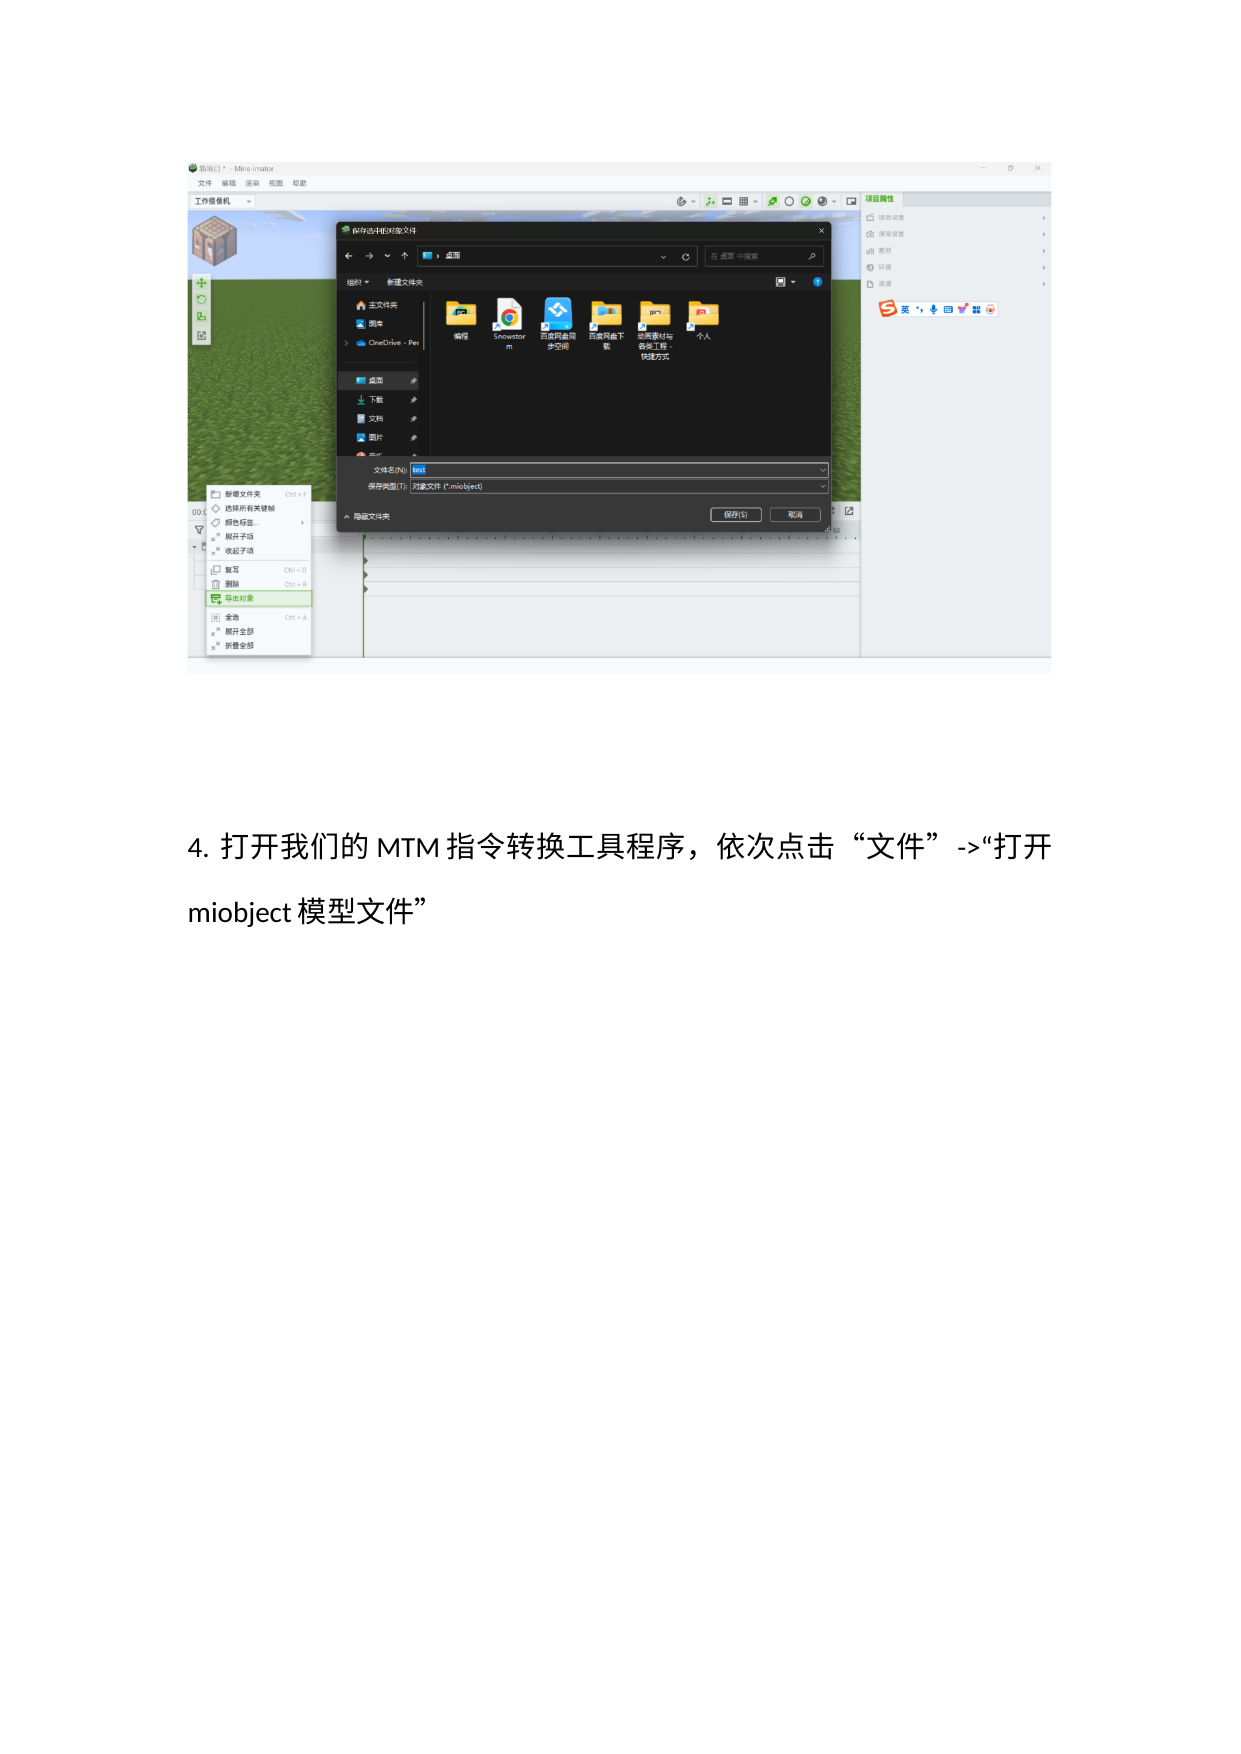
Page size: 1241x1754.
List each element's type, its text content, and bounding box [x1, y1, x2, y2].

picture [187, 162, 1052, 674]
list 打开我们的MTM指令转换工具程序，依次点击“文件”->“打开miobject模型文件” [187, 812, 1053, 942]
